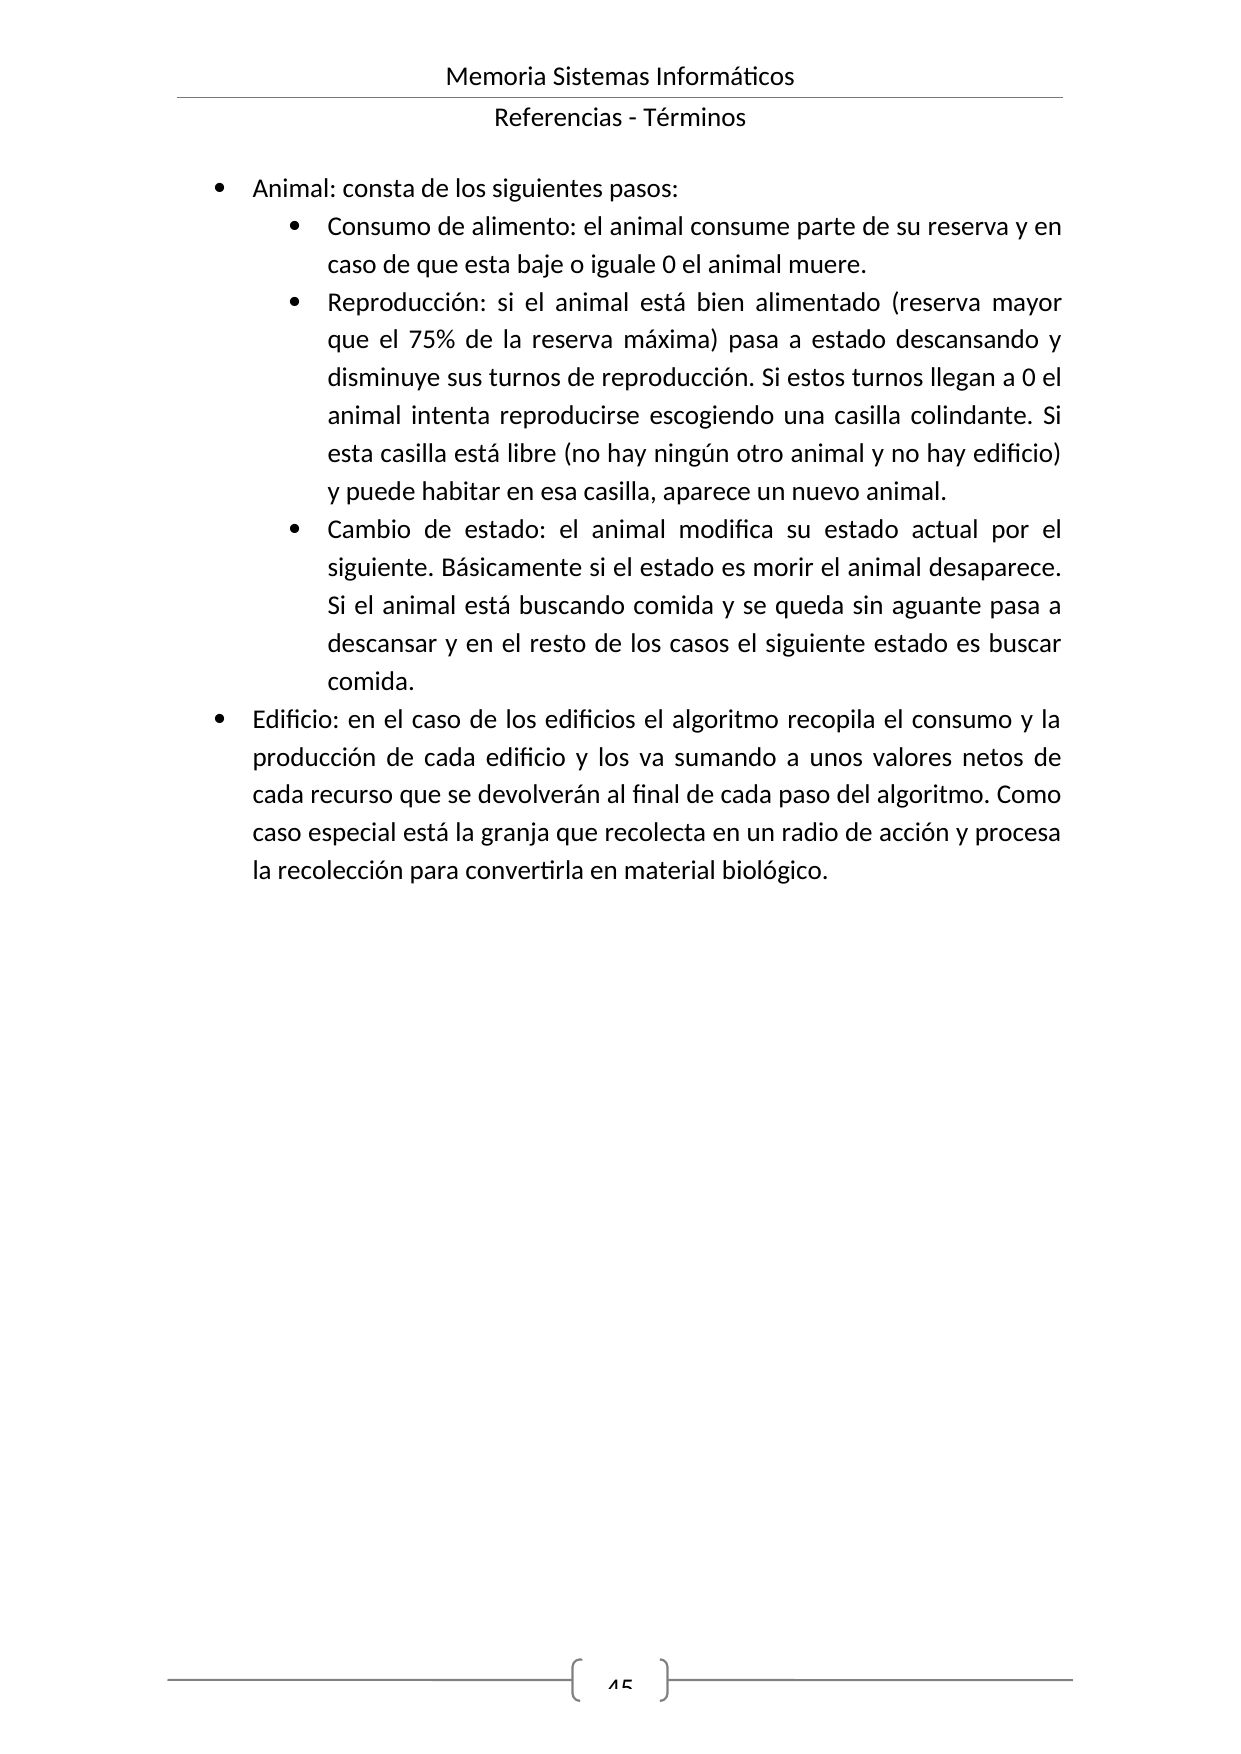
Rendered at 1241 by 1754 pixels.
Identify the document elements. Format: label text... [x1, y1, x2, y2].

list Animal: consta de los siguientes pasos: [215, 171, 1063, 204]
list Reproducción: si el animal está bien alimentado (reserva mayor que el 75% de la reserva máxima) pasa a estado descansando y disminuye sus turnos de reproducción. Si estos turnos llegan a 0 el animal intenta reproducirse escogiendo una casilla colindante. Si esta casilla está libre (no hay ningún otro animal y no hay edificio) y puede habitar en esa casilla, aparece un nuevo animal. [290, 285, 1063, 507]
list Consumo de alimento: el animal consume parte de su reserva y en caso de que esta baje o iguale 0 el animal muere. [290, 209, 1063, 280]
list Edificio: en el caso de los edificios el algoritmo recopila el consumo y la producción de cada edificio y los va sumando a unos valores netos de cada recurso que se devolverán al final de cada paso del algoritmo. Como caso especial está la granja que recolecta en un radio de acción y procesa la recolección para convertirla en material biológico. [215, 702, 1063, 887]
list Cambio de estado: el animal modifica su estado actual por el siguiente. Básicamente si el estado es morir el animal desaparece. Si el animal está buscando comida y se queda sin aguante pasa a descansar y en el resto de los casos el siguiente estado es buscar comida. [290, 512, 1063, 697]
